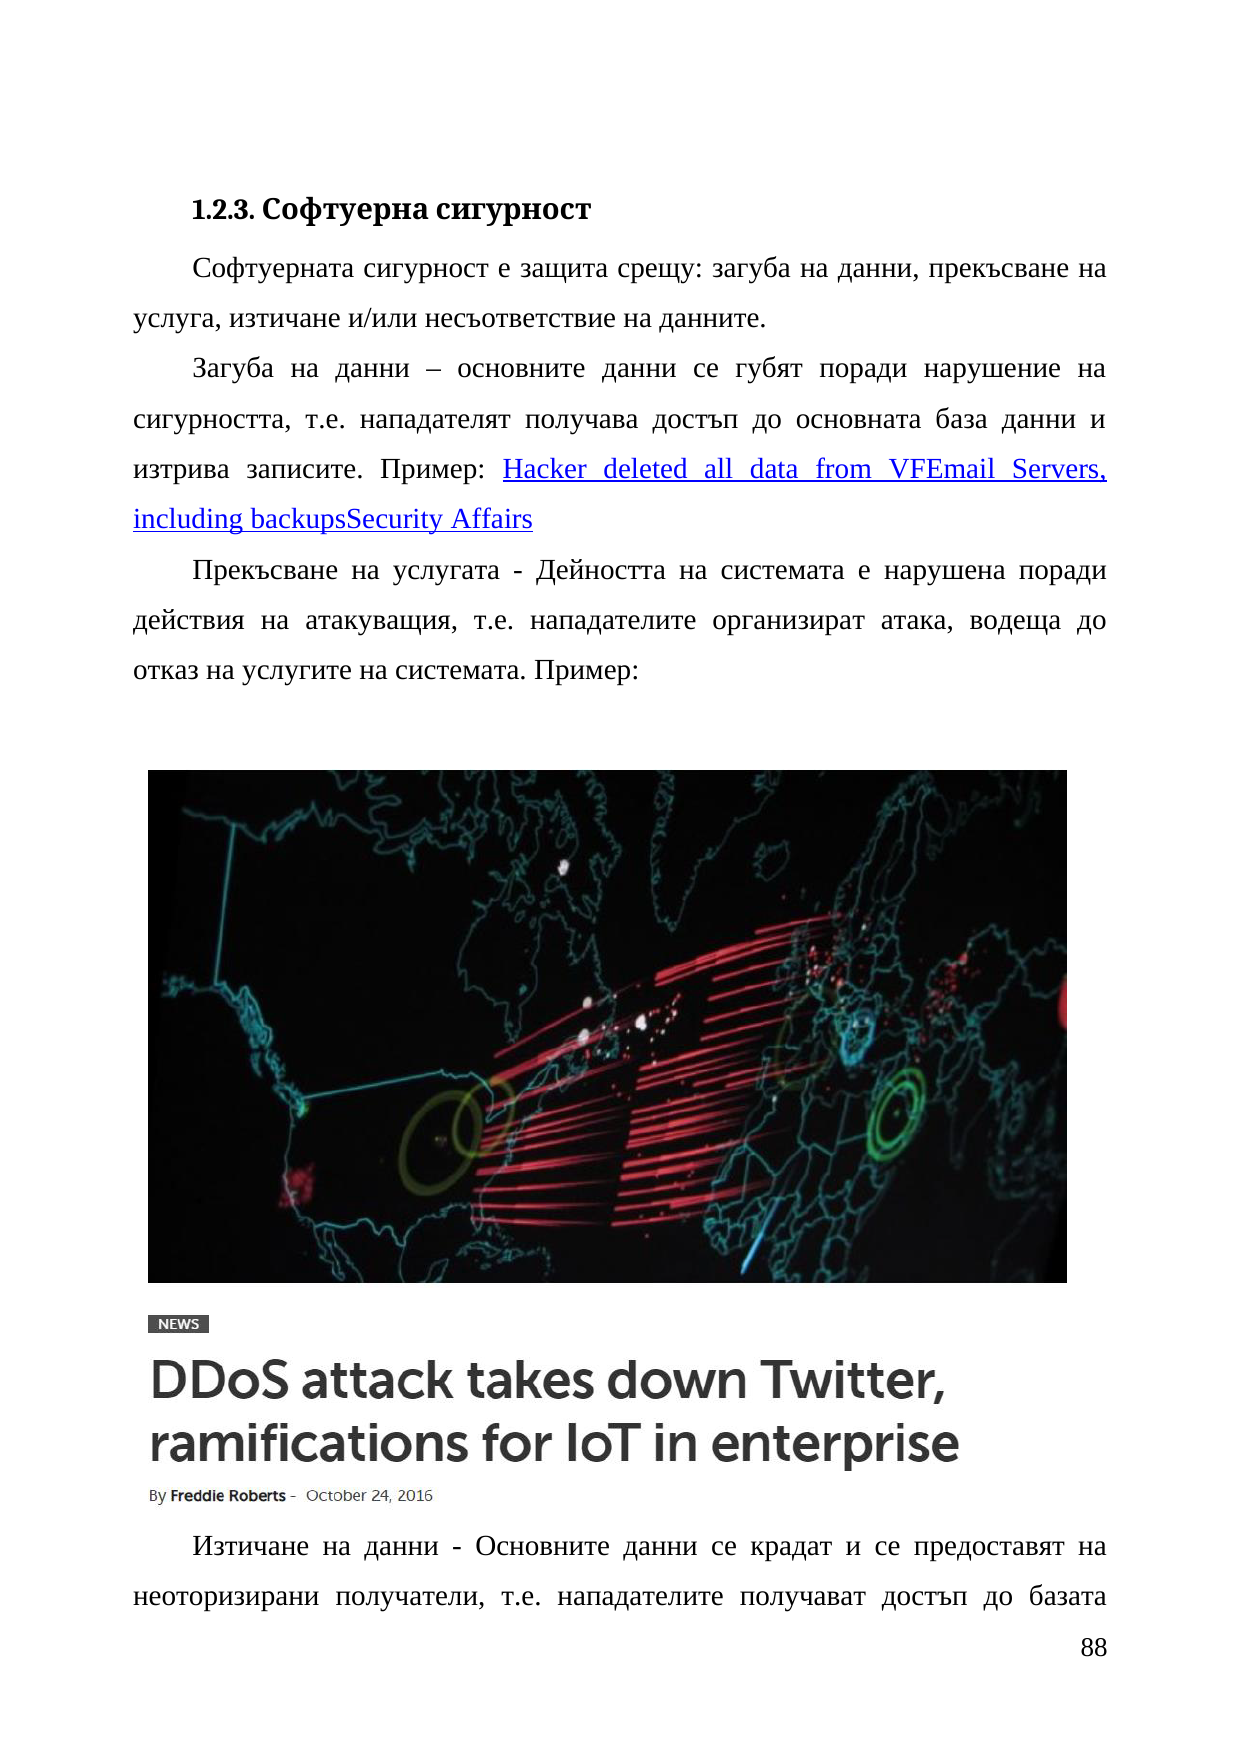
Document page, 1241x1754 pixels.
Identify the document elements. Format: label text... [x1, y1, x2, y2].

text Софтуерната сигурност е защита срещу: загуба на данни, прекъсване на услуга, изтичане и/или несъответствие на данните. [133, 250, 1107, 334]
text Загуба на данни – основните данни се губят поради нарушение на сигурността, т.е. нападателят получава достъп до основната база данни и изтрива записите. Пример: Hacker deleted all data from VFEmail Servers, including backupsSecurity Affairs [133, 351, 1107, 535]
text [133, 1528, 1107, 1612]
text Прекъсване на услугата - Дейността на системата е нарушена поради действия на атакуващия, т.е. нападателите организират атака, водеща до отказ на услугите на системата. Пример: [133, 552, 1107, 686]
subtitle 1.2.3. Софтуерна сигурност [133, 193, 1107, 227]
